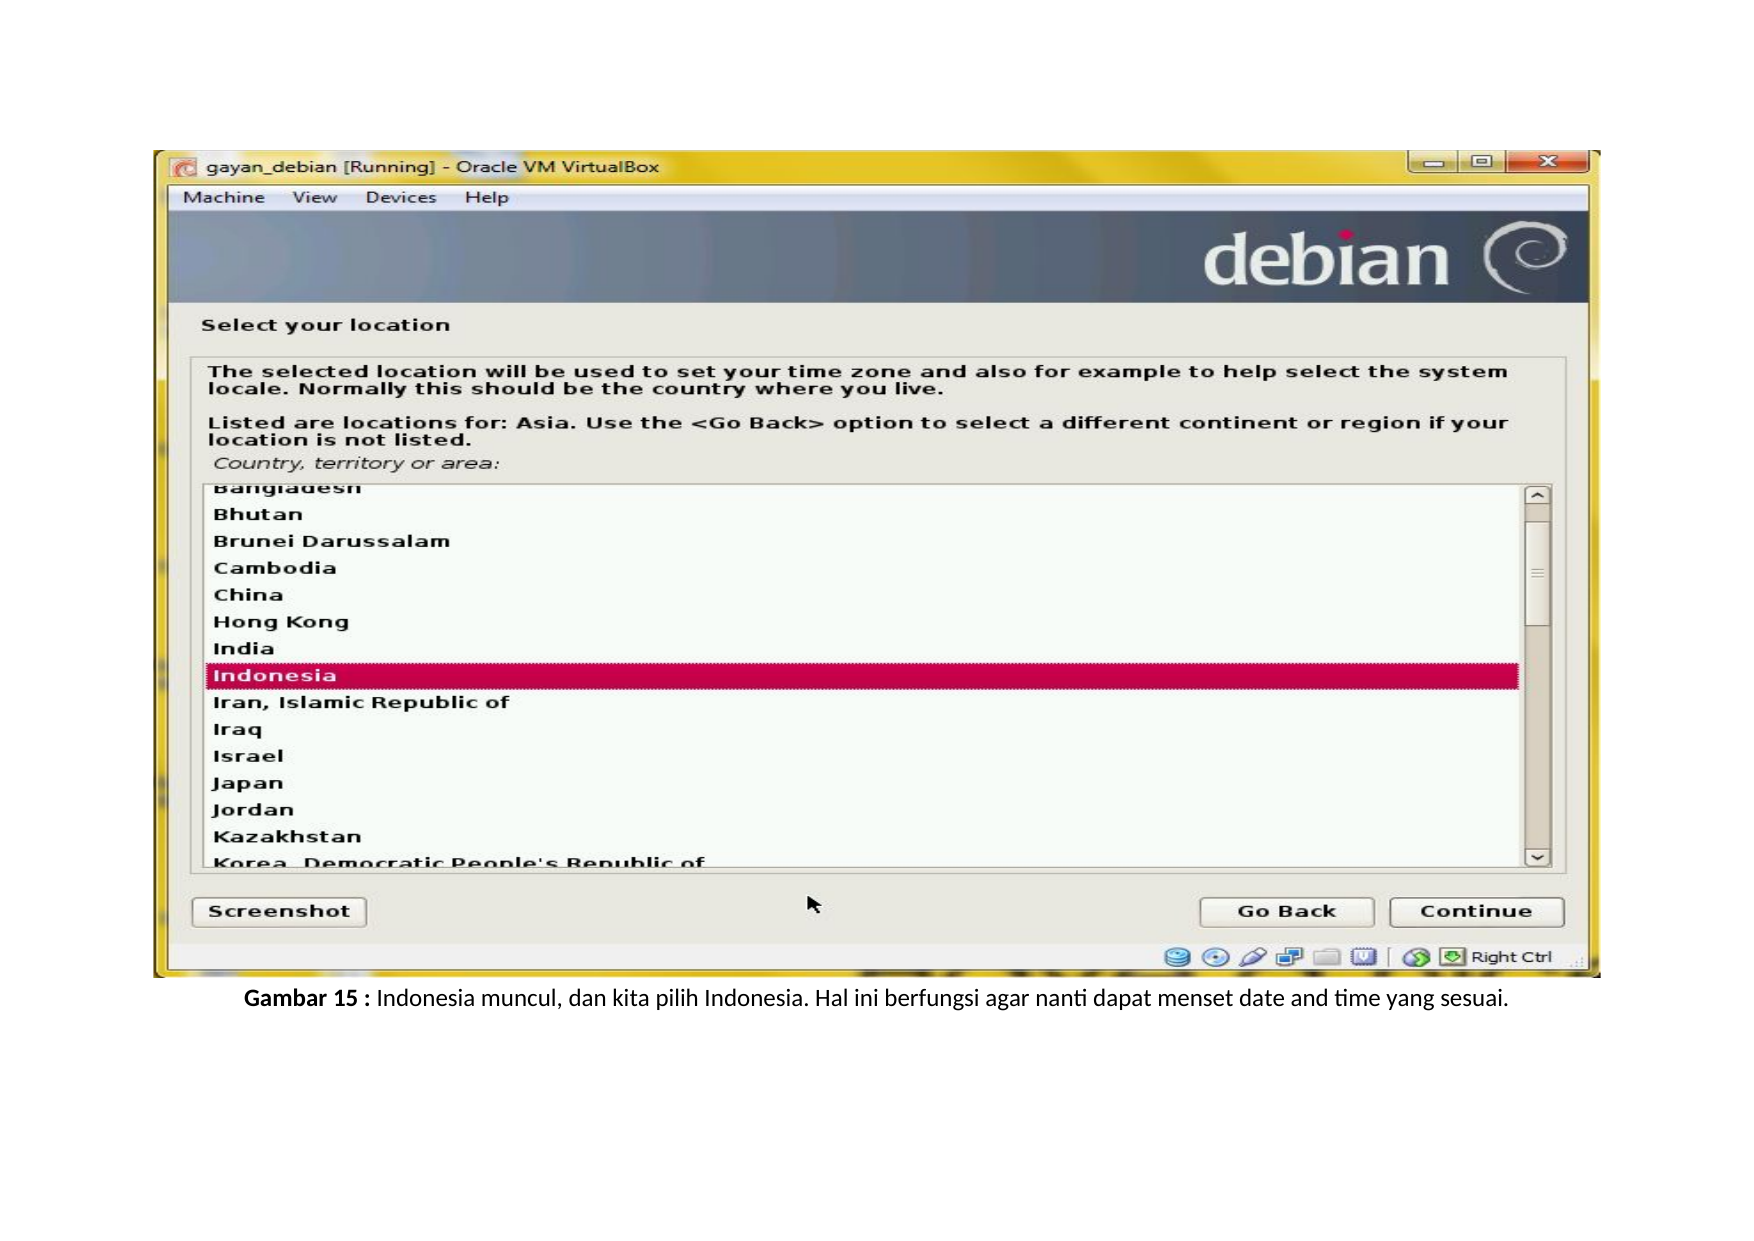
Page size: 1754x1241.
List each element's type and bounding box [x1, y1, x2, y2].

picture [153, 150, 1601, 978]
text [150, 150, 1604, 1013]
